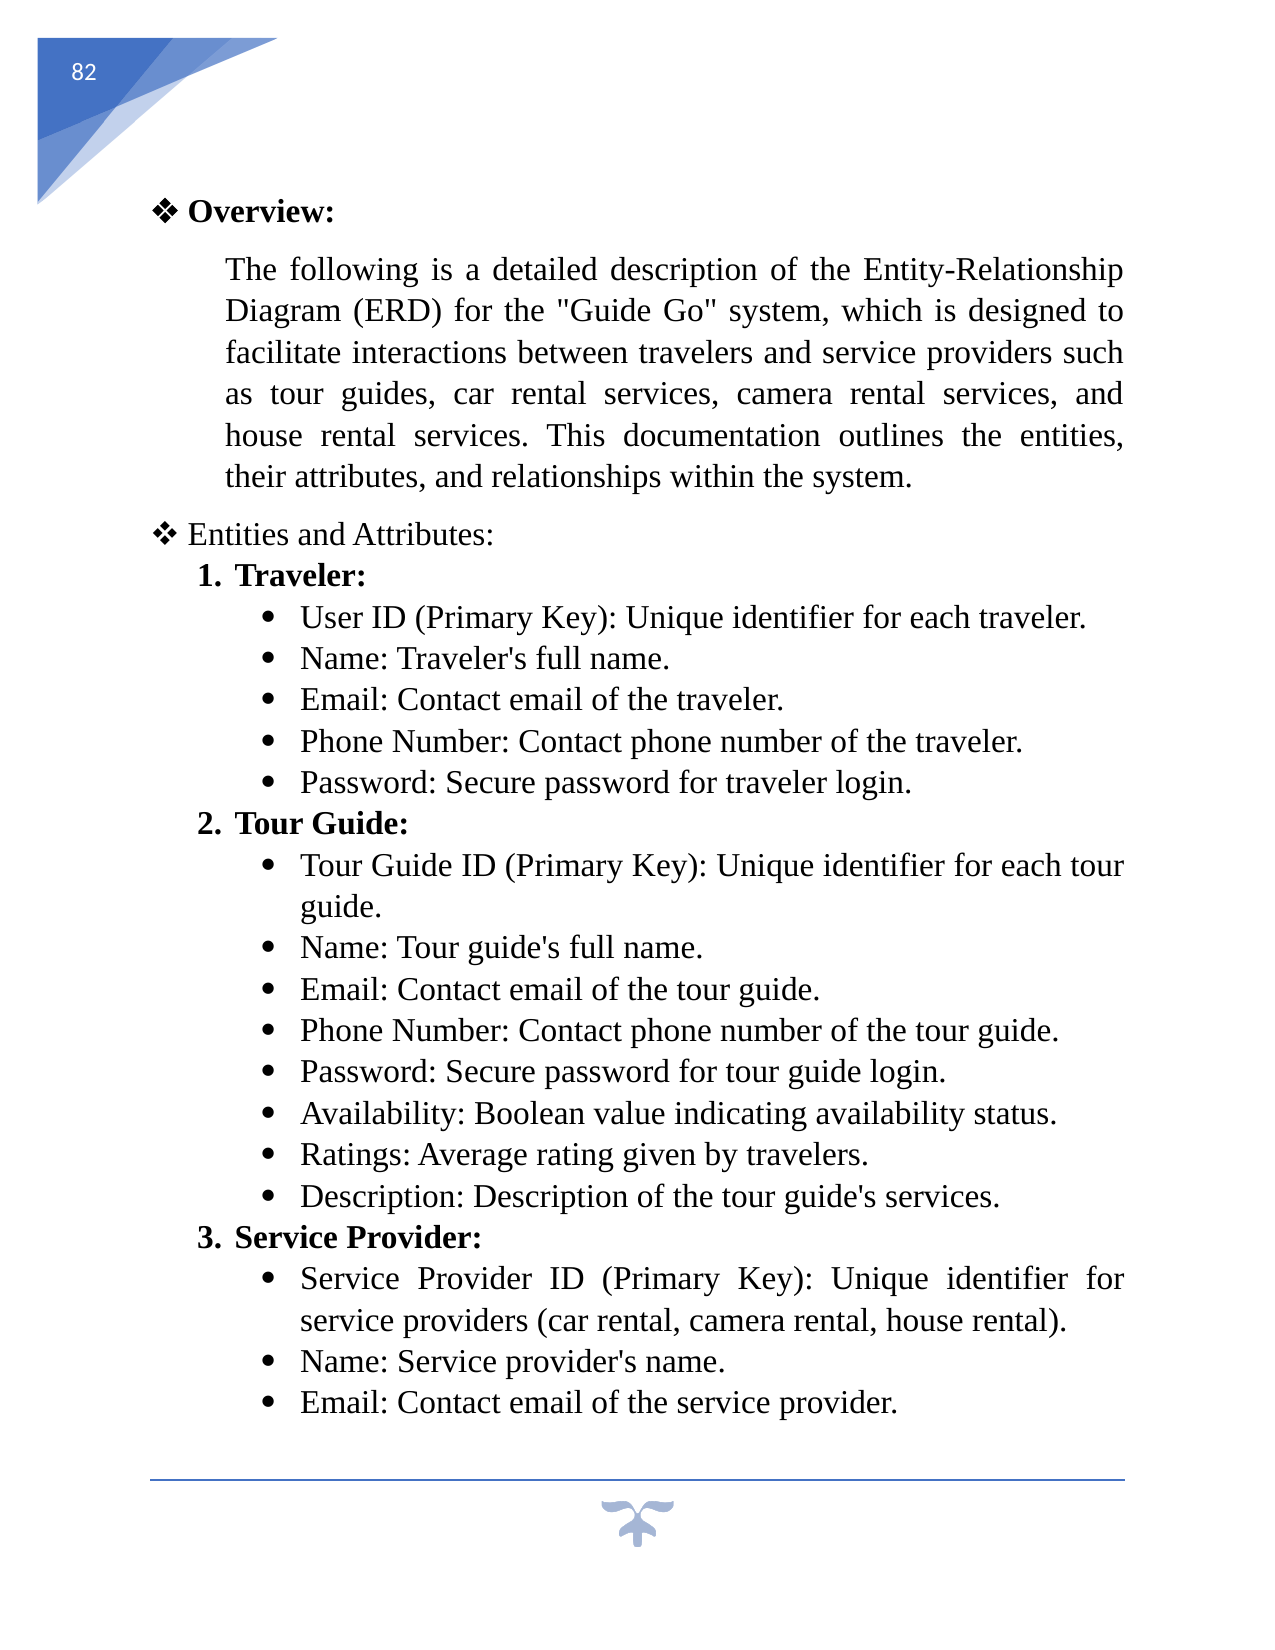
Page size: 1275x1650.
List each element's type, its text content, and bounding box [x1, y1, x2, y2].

list Name: Tour guide's full name. [262, 928, 1125, 966]
list Name: Traveler's full name. [262, 638, 1125, 677]
list Overview: [150, 191, 1125, 230]
list Service Provider: [197, 1217, 1125, 1256]
list Email: Contact email of the tour guide. [262, 969, 1125, 1007]
text The following is a detailed description of the Entity-Relationship Diagram (ERD) for the "Guide Go" system, which is designed to facilitate interactions between travelers and service providers such as tour guides, car rental services, camera rental services, and house rental services. This documentation outlines the entities, their attributes, and relationships within the system. [225, 249, 1125, 494]
picture [37, 37, 279, 206]
list Availability: Boolean value indicating availability status. [262, 1093, 1125, 1131]
list Email: Contact email of the traveler. [262, 679, 1125, 718]
list Name: Service provider's name. [262, 1341, 1125, 1379]
list Tour Guide: [197, 804, 1125, 842]
list Service Provider ID (Primary Key): Unique identifier for service providers (car rental, camera rental, house rental). [262, 1258, 1125, 1338]
list Password: Secure password for tour guide login. [262, 1052, 1125, 1090]
list Phone Number: Contact phone number of the traveler. [262, 721, 1125, 759]
list Description: Description of the tour guide's services. [262, 1176, 1125, 1214]
list Traveler: [197, 556, 1125, 594]
list Phone Number: Contact phone number of the tour guide. [262, 1010, 1125, 1049]
list Email: Contact email of the service provider. [262, 1383, 1125, 1421]
list Tour Guide ID (Primary Key): Unique identifier for each tour guide. [262, 845, 1125, 925]
list Entities and Attributes: [150, 514, 1125, 552]
list User ID (Primary Key): Unique identifier for each traveler. [262, 597, 1125, 635]
list Ratings: Average rating given by travelers. [262, 1134, 1125, 1173]
list Password: Secure password for traveler login. [262, 762, 1125, 801]
